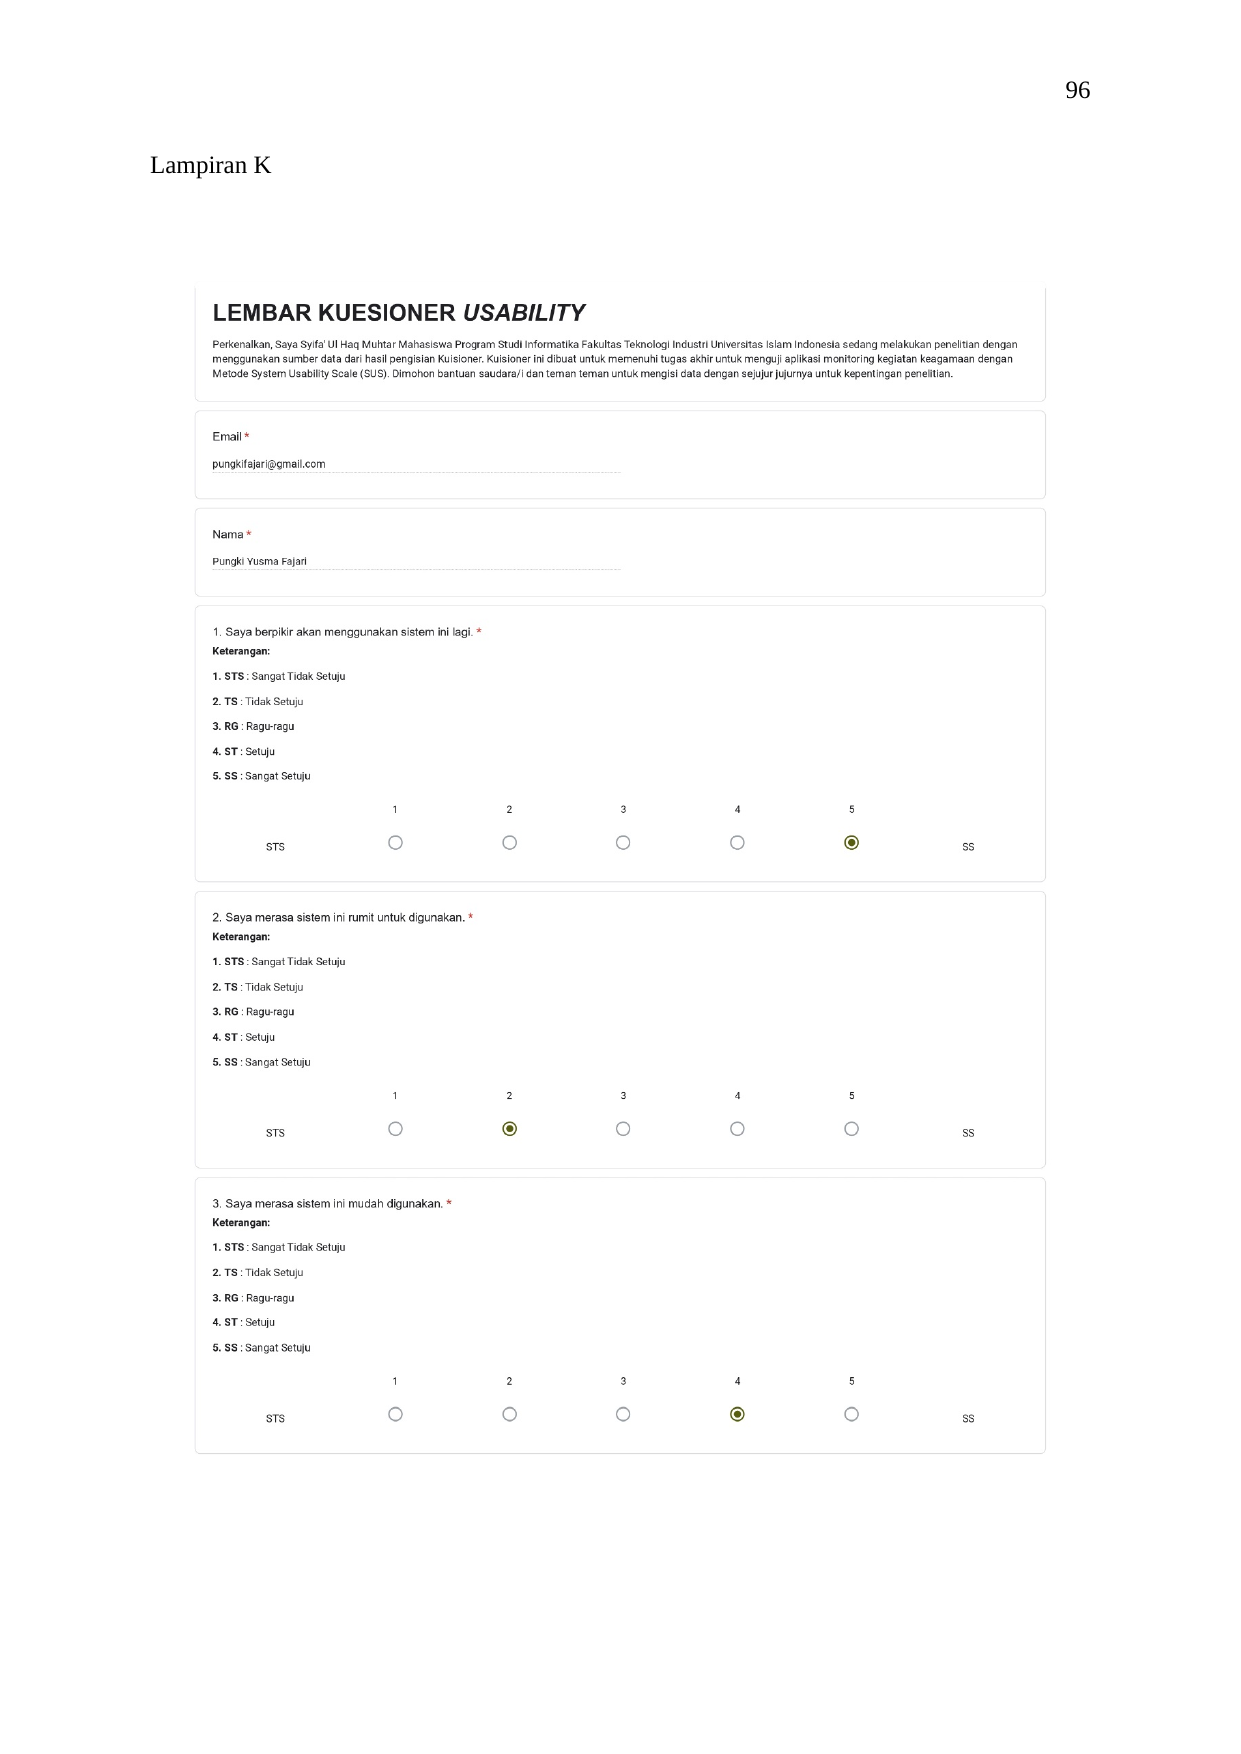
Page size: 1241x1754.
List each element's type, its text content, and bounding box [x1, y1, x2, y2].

picture [150, 193, 1090, 1523]
text Lampiran K [150, 150, 1090, 179]
